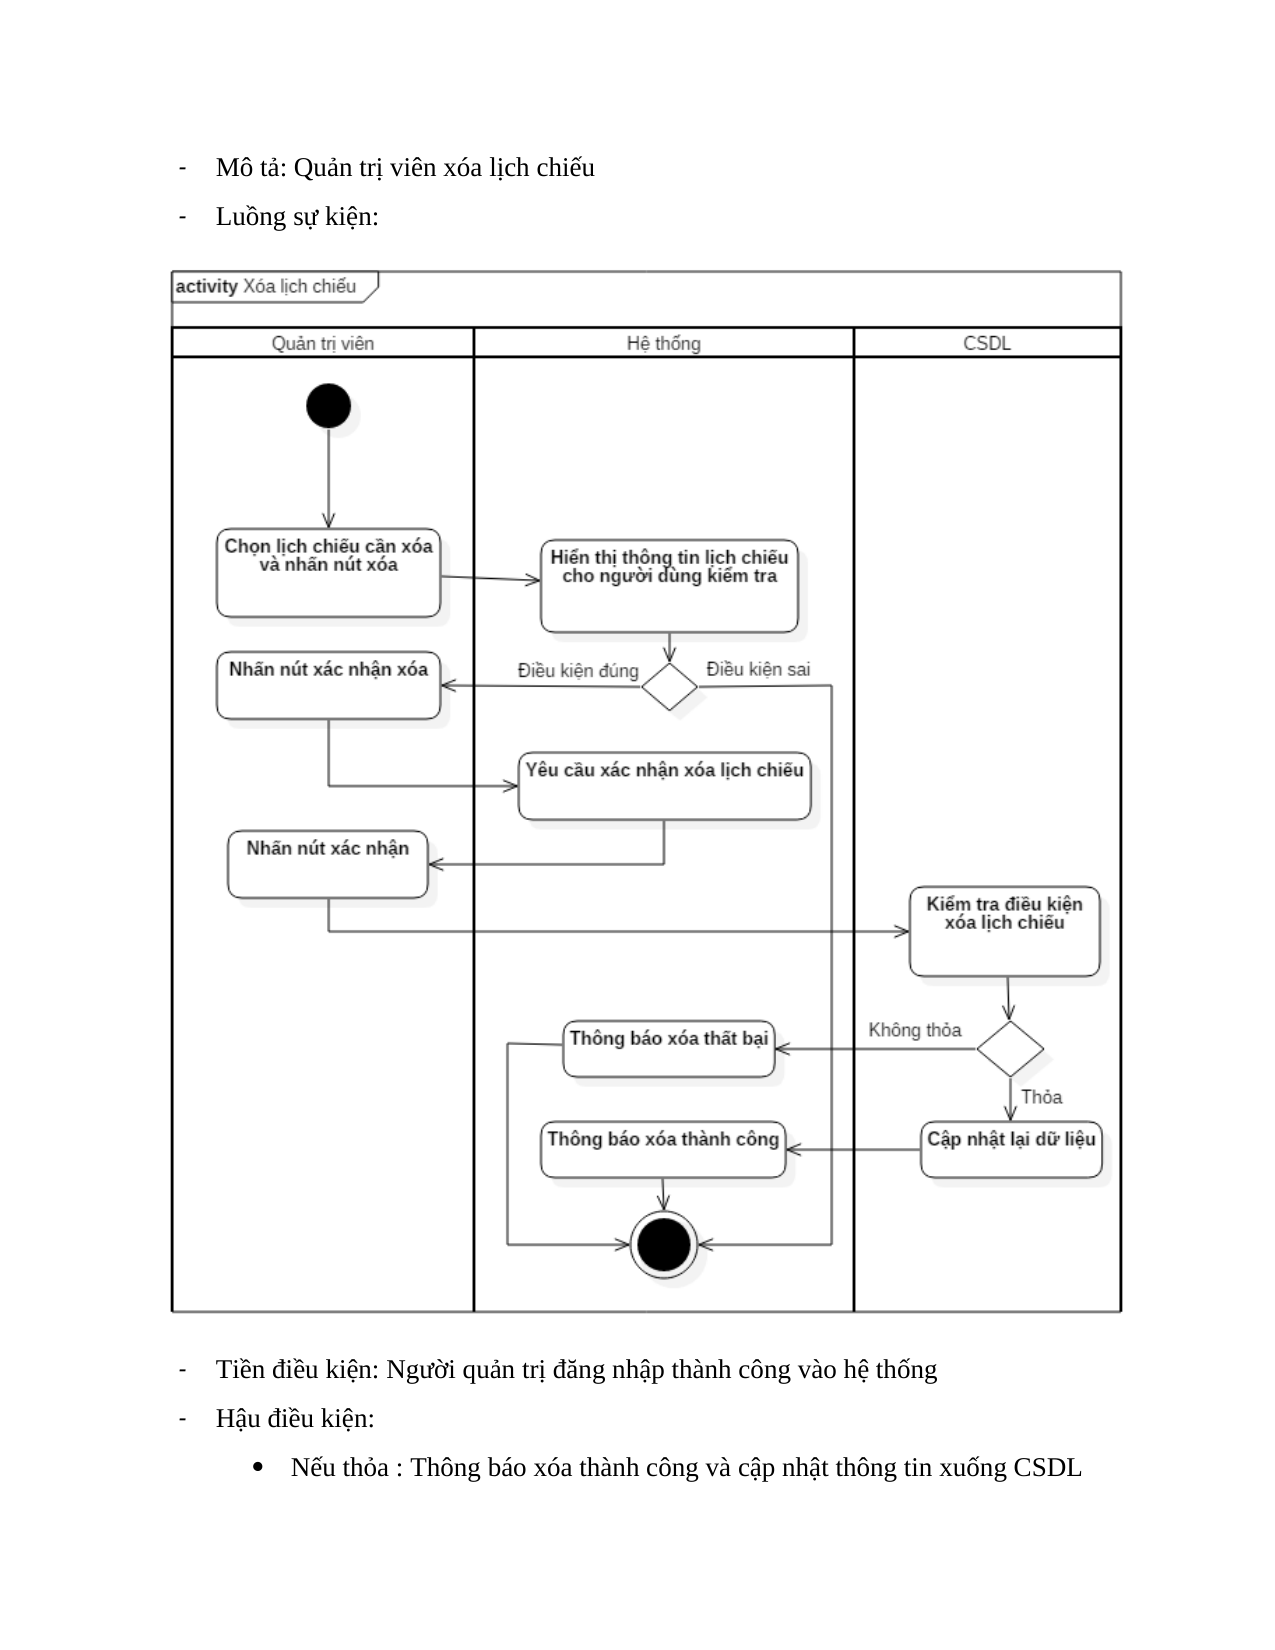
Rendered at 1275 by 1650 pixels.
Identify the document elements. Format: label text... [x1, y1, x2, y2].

picture [150, 248, 1155, 1340]
list Mô tả: Quản trị viên xóa lịch chiếu [178, 150, 1106, 183]
list Luồng sự kiện: [178, 199, 1106, 232]
list Nếu thỏa : Thông báo xóa thành công và cập nhật thông tin xuống CSDL [253, 1451, 1106, 1482]
list Hậu điều kiện: [178, 1401, 1106, 1434]
list Tiền điều kiện: Người quản trị đăng nhập thành công vào hệ thống [178, 1352, 1106, 1385]
